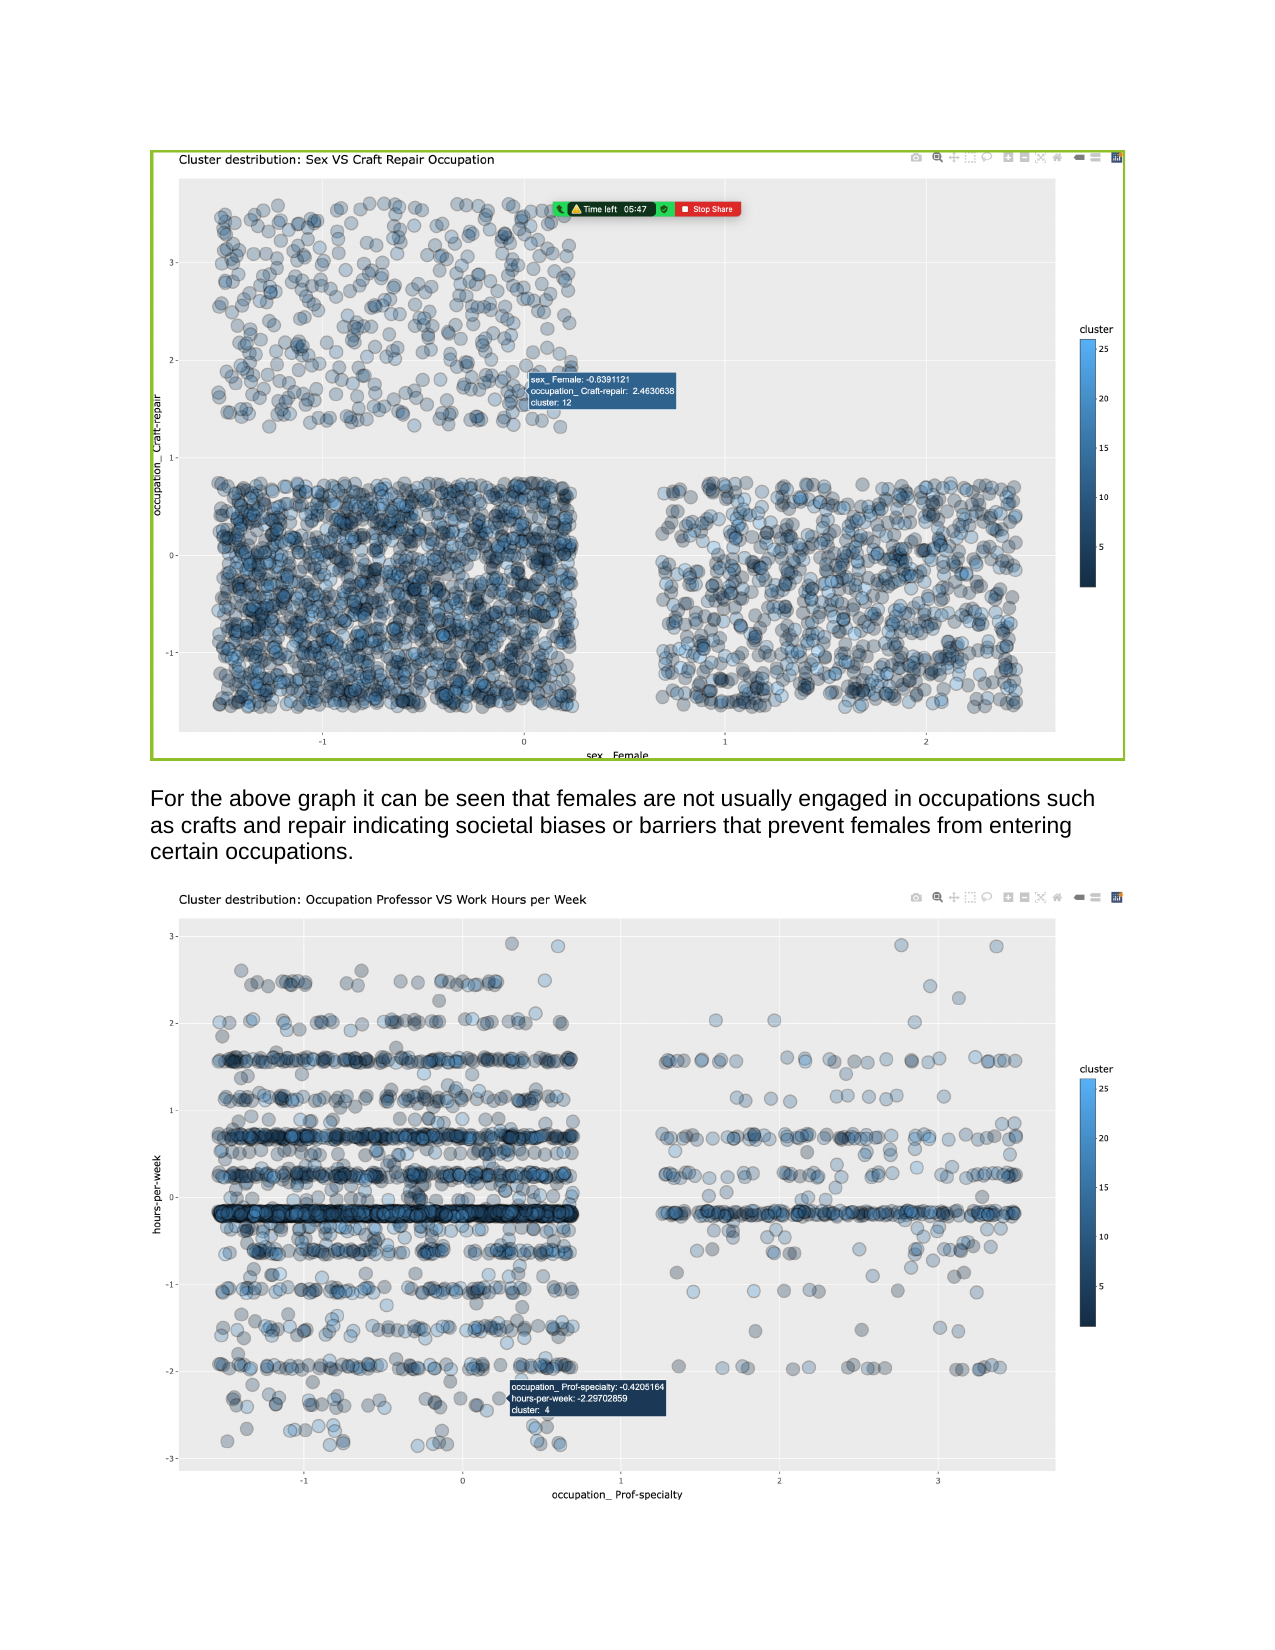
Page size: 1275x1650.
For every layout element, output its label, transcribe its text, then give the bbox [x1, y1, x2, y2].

picture [150, 150, 1125, 761]
picture [150, 889, 1125, 1500]
text For the above graph it can be seen that females are not usually engaged in occupations such as crafts and repair indicating societal biases or barriers that prevent females from entering certain occupations. [150, 785, 1125, 864]
